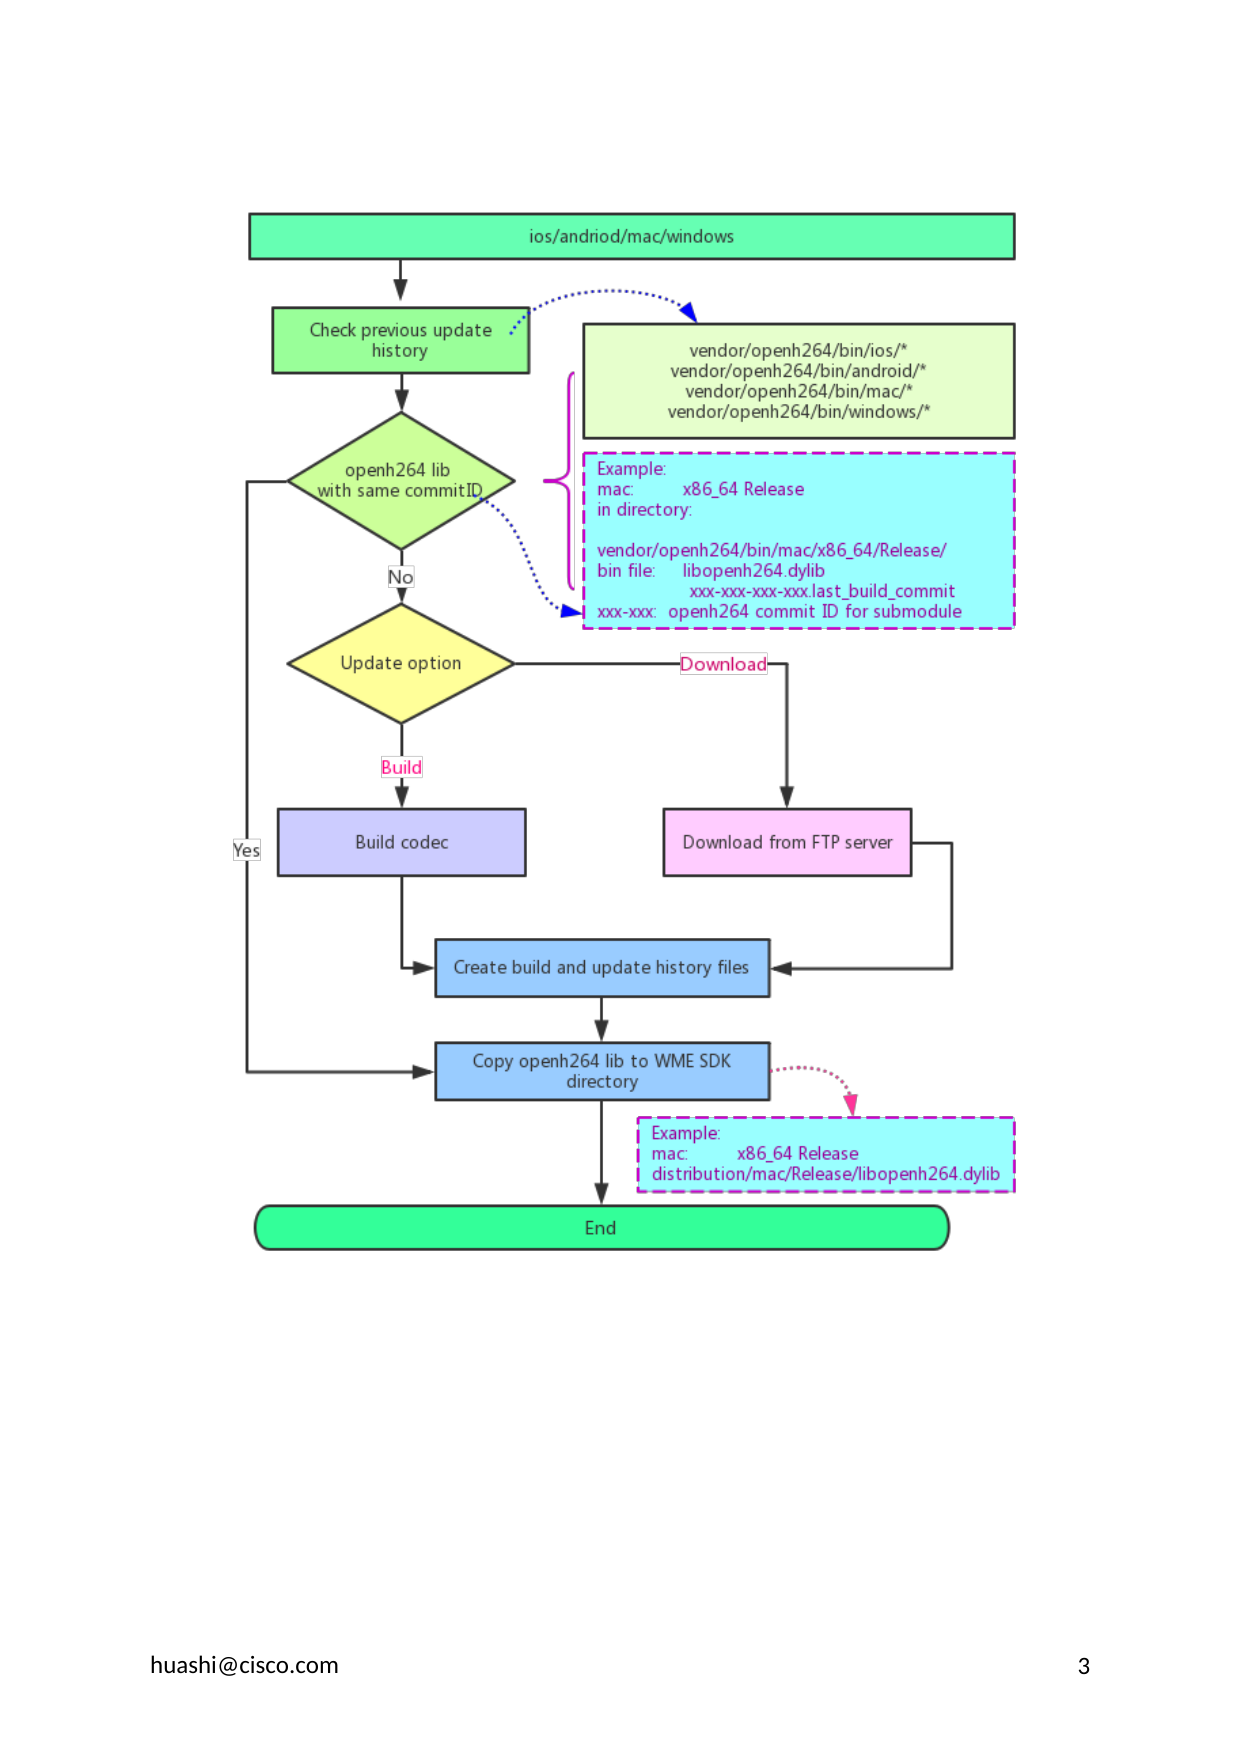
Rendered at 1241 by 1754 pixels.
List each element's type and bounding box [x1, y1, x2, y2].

picture [182, 150, 1058, 1293]
